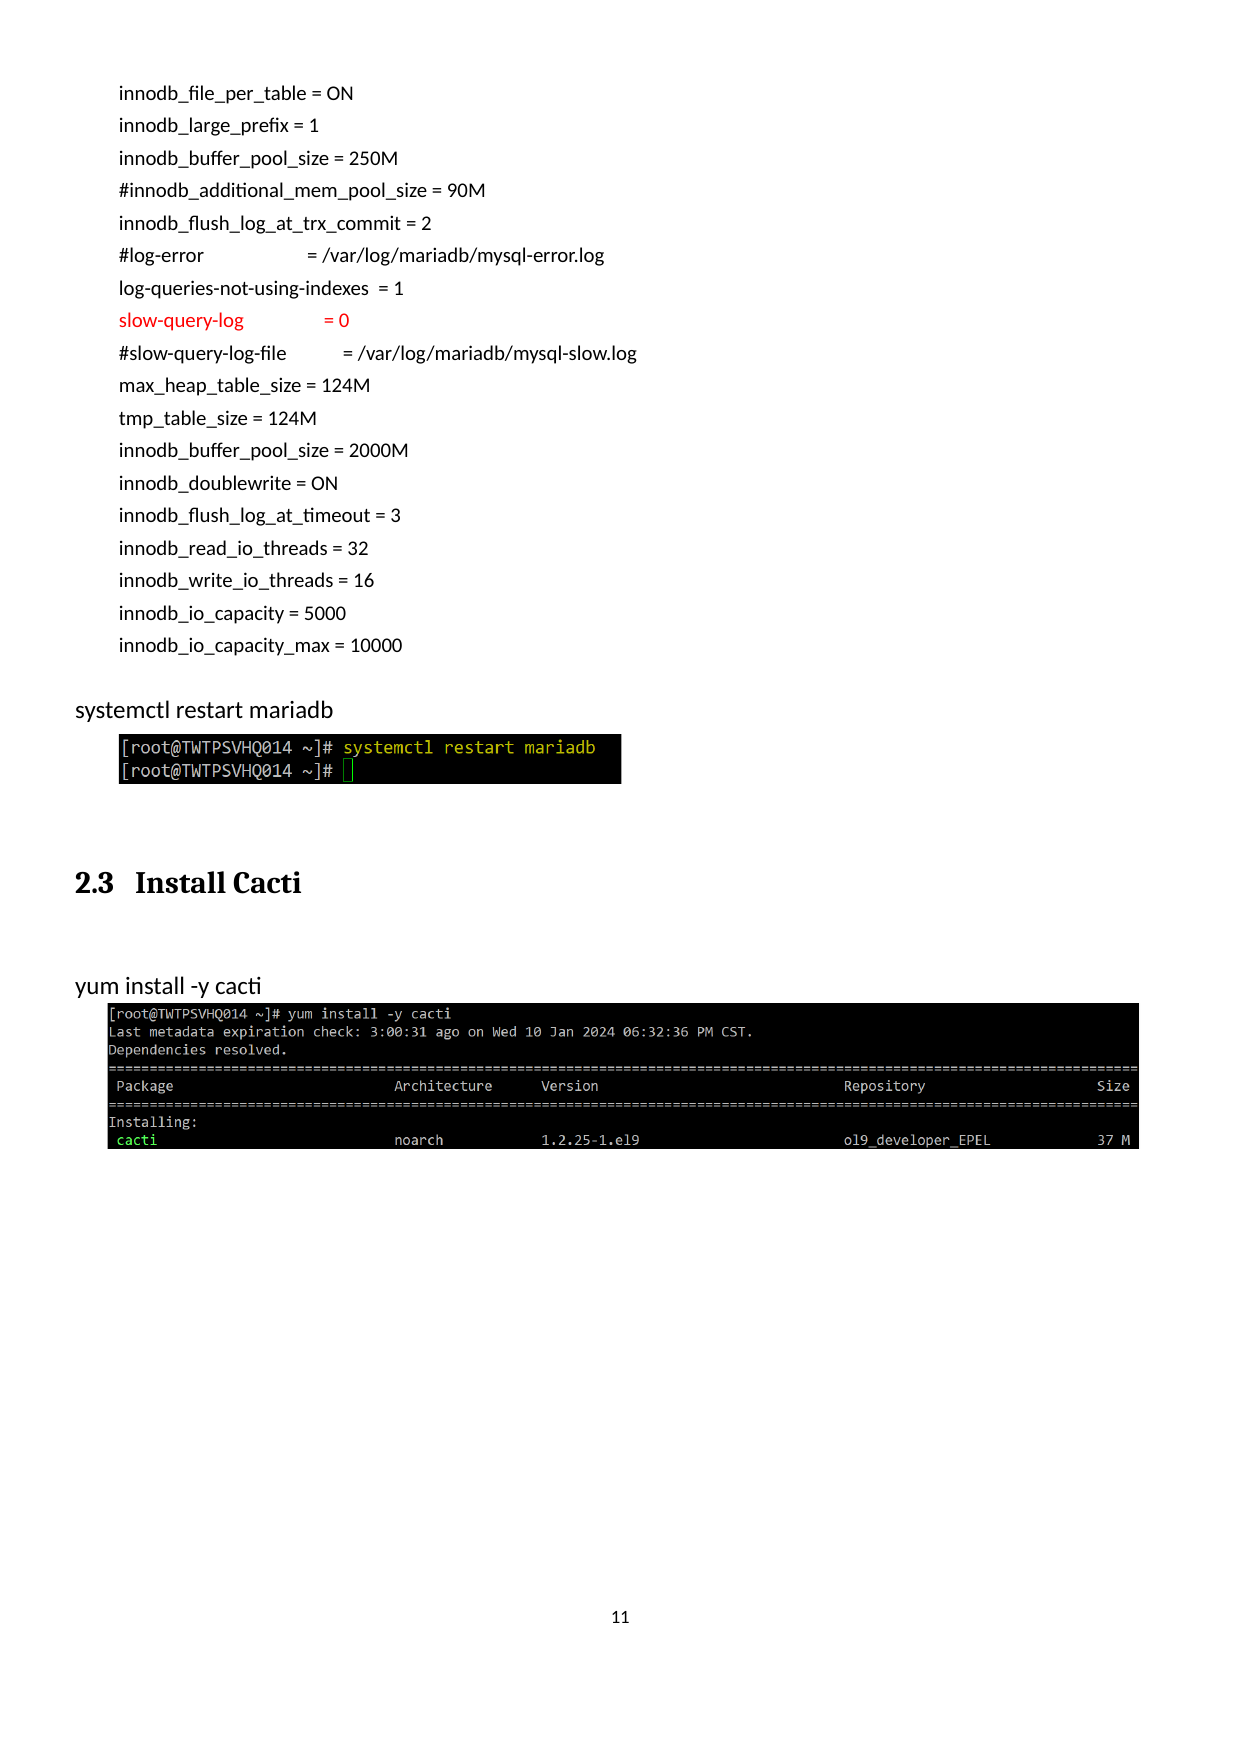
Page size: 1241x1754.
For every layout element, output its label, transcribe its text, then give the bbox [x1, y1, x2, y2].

text innodb_io_capacity_max = 10000 [119, 629, 1165, 661]
text tmp_table_size = 124M [119, 401, 1165, 434]
text max_heap_table_size = 124M [119, 369, 1165, 401]
text innodb_buffer_pool_size = 250M [119, 141, 1165, 174]
text #innodb_additional_mem_pool_size = 90M [119, 174, 1165, 206]
subtitle Install Cacti [75, 851, 1165, 916]
text innodb_flush_log_at_timeout = 3 [119, 499, 1165, 531]
text innodb_buffer_pool_size = 2000M [119, 434, 1165, 466]
text innodb_io_capacity = 5000 [119, 596, 1165, 629]
text innodb_read_io_threads = 32 [119, 531, 1165, 564]
text yum install -y cacti [75, 969, 1165, 1001]
text innodb_large_prefix = 1 [119, 109, 1165, 141]
picture [107, 1003, 1141, 1149]
text innodb_doublewrite = ON [119, 466, 1165, 499]
text innodb_flush_log_at_trx_commit = 2 [119, 206, 1165, 239]
text slow-query-log = 0 [119, 304, 1165, 336]
text innodb_write_io_threads = 16 [119, 564, 1165, 596]
text systemctl restart mariadb [75, 694, 1165, 726]
text #log-error = /var/log/mariadb/mysql-error.log [119, 239, 1165, 271]
picture [118, 734, 622, 784]
text #slow-query-log-file = /var/log/mariadb/mysql-slow.log [119, 336, 1165, 369]
text log-queries-not-using-indexes = 1 [119, 271, 1165, 304]
text innodb_file_per_table = ON [119, 76, 1165, 109]
